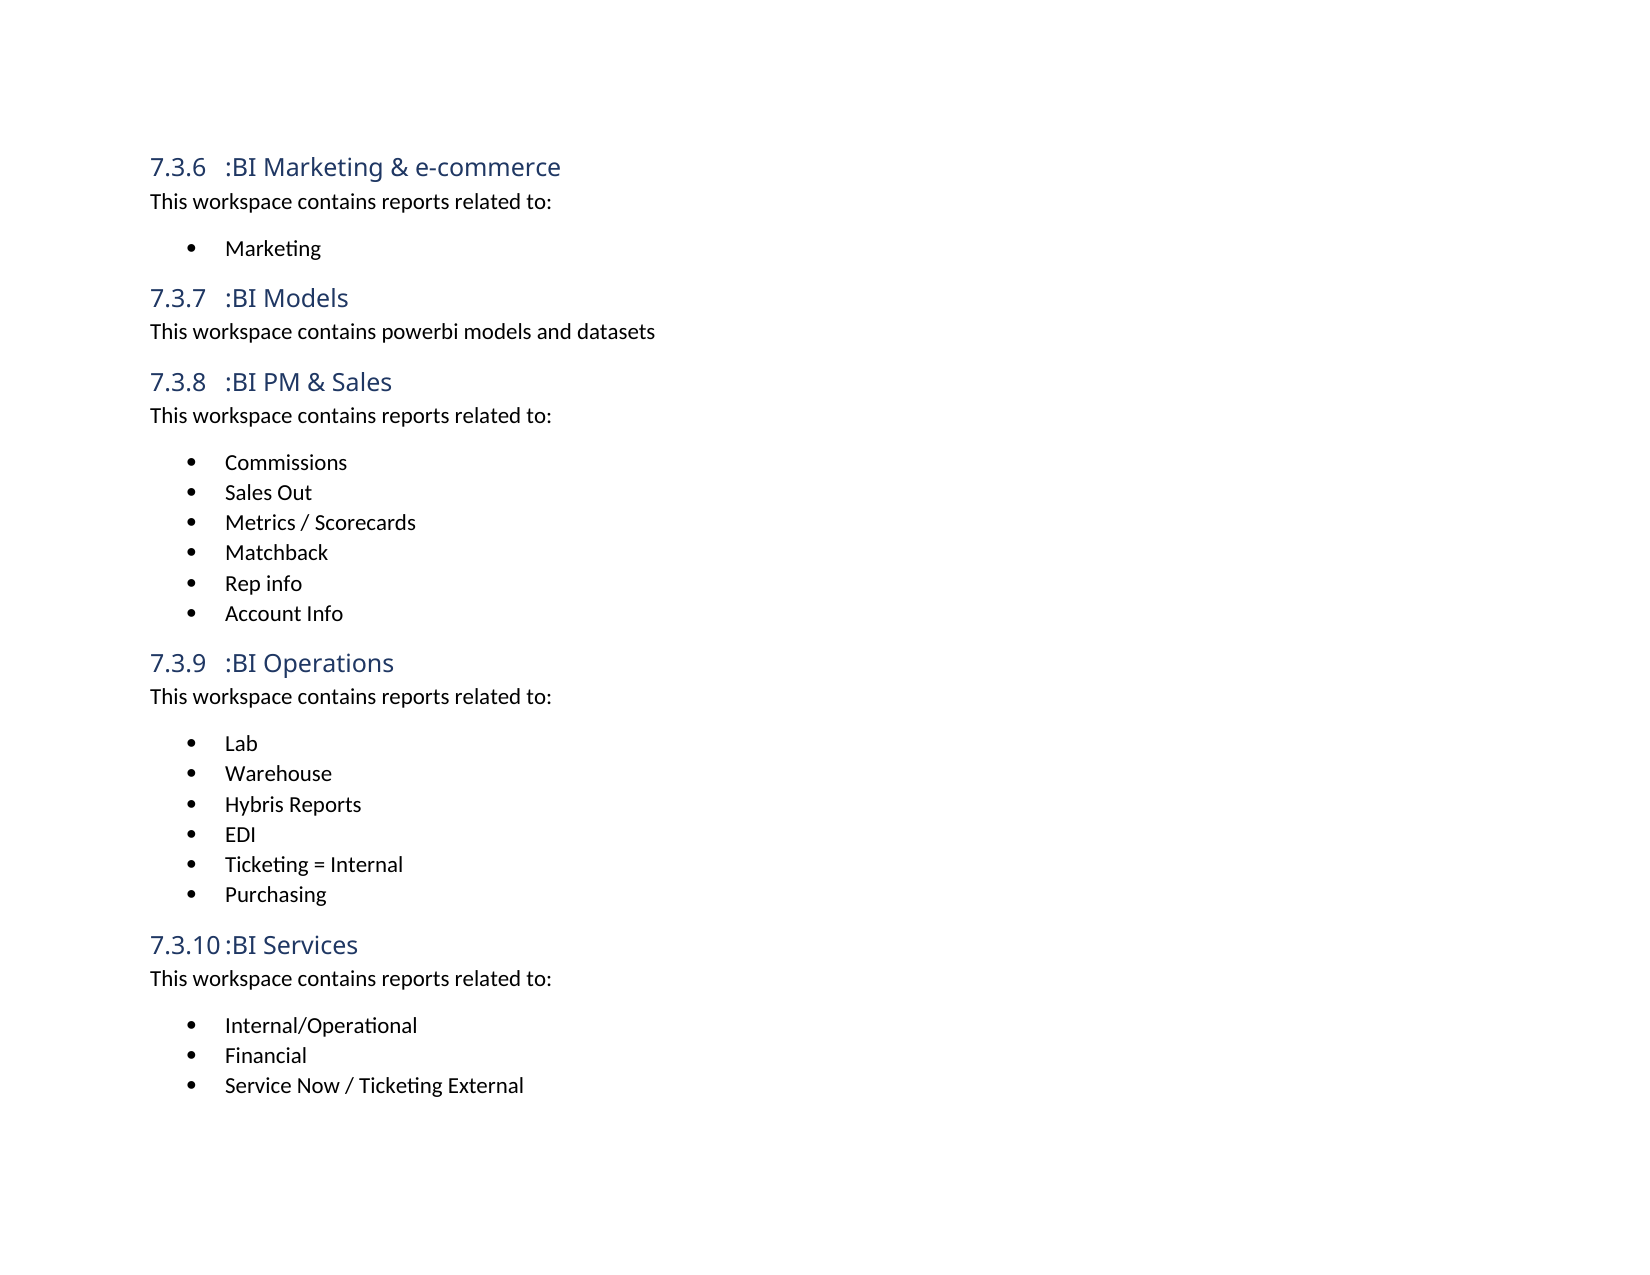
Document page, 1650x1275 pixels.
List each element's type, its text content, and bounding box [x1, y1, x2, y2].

list EDI [187, 820, 1500, 848]
list Sales Out [187, 478, 1500, 506]
subtitle :BI Services [150, 927, 1500, 961]
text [150, 187, 1500, 215]
list Metrics / Scorecards [187, 508, 1500, 536]
subtitle :BI Marketing & e-commerce [150, 150, 1500, 184]
text This workspace contains reports related to: [150, 964, 1500, 992]
list Warehouse [187, 759, 1500, 788]
text This workspace contains powerbi models and datasets [150, 317, 1500, 345]
list Financial [187, 1041, 1500, 1069]
list Hybris Reports [187, 790, 1500, 818]
list Service Now / Ticketing External [187, 1071, 1500, 1099]
list Rep info [187, 569, 1500, 597]
list Marketing [187, 234, 1500, 262]
list Account Info [187, 599, 1500, 627]
list Lab [187, 729, 1500, 757]
text This workspace contains reports related to: [150, 401, 1500, 429]
subtitle :BI Operations [150, 646, 1500, 680]
subtitle :BI Models [150, 281, 1500, 314]
list Ticketing = Internal [187, 850, 1500, 878]
list Commissions [187, 448, 1500, 476]
list Matchback [187, 538, 1500, 566]
list Internal/Operational [187, 1011, 1500, 1039]
text This workspace contains reports related to: [150, 682, 1500, 711]
subtitle :BI PM & Sales [150, 364, 1500, 398]
list Purchasing [187, 880, 1500, 908]
